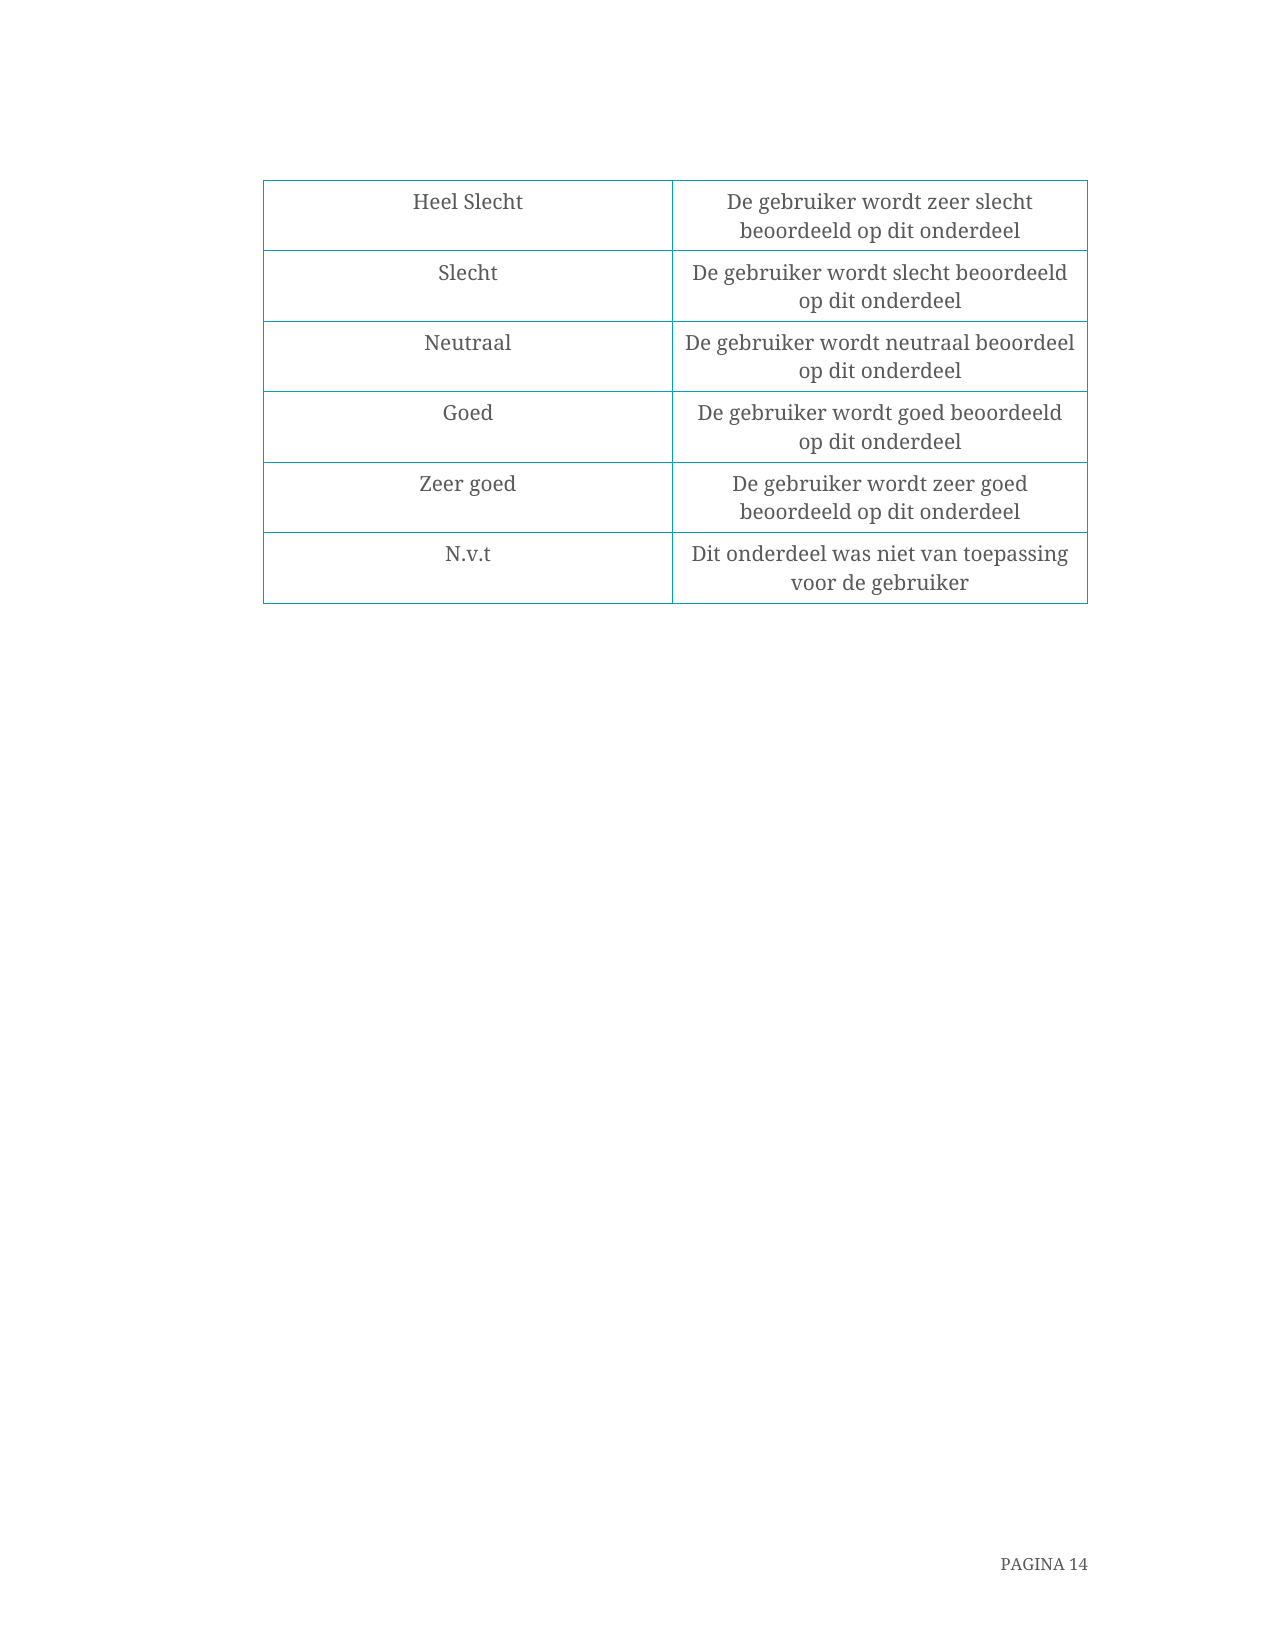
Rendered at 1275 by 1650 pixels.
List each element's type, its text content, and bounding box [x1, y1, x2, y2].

table_cell N.v.t [264, 533, 672, 602]
table_cell Zeer goed [264, 463, 672, 532]
table_cell Goed [264, 392, 672, 462]
table_cell Dit onderdeel was niet van toepassing voor de gebruiker [673, 533, 1087, 602]
table_cell Heel Slecht [264, 181, 672, 250]
table_cell De gebruiker wordt neutraal beoordeel op dit onderdeel [673, 322, 1087, 391]
table_cell De gebruiker wordt zeer goed beoordeeld op dit onderdeel [673, 463, 1087, 532]
table_cell Slecht [264, 251, 672, 321]
table_cell Neutraal [264, 322, 672, 391]
table_cell De gebruiker wordt zeer slecht beoordeeld op dit onderdeel [673, 181, 1087, 250]
table_cell De gebruiker wordt slecht beoordeeld op dit onderdeel [673, 251, 1087, 321]
table_cell De gebruiker wordt goed beoordeeld op dit onderdeel [673, 392, 1087, 462]
